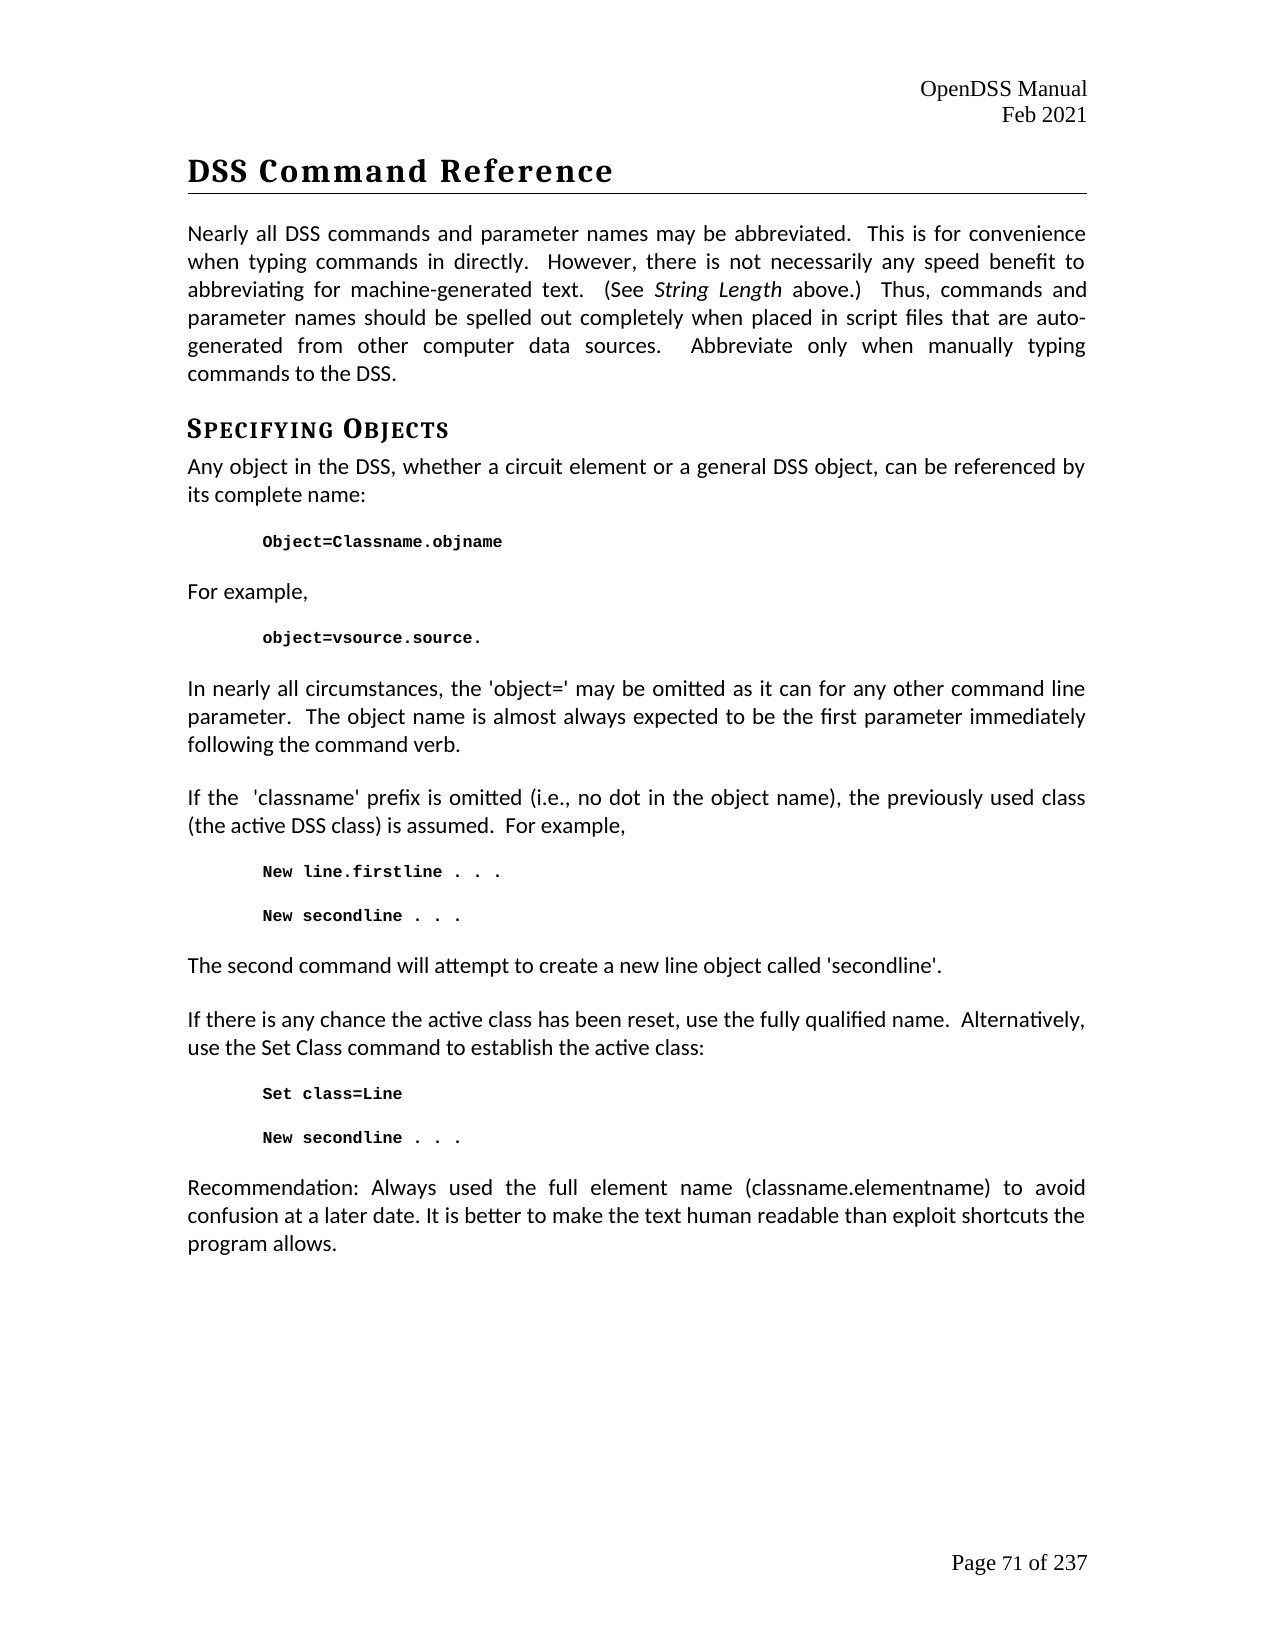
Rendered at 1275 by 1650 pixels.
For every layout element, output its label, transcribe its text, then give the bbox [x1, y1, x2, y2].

text Recommendation: Always used the full element name (classname.elementname) to avoid confusion at a later date. It is better to make the text human readable than exploit shortcuts the program allows. [187, 1173, 1087, 1257]
text New line.firstline . . . [262, 864, 1087, 883]
text object=vsource.source. [262, 630, 1087, 649]
text If the 'classname' prefix is omitted (i.e., no dot in the object name), the previously used class (the active DSS class) is assumed. For example, [187, 783, 1087, 839]
text Set class=Line [262, 1086, 1087, 1104]
text For example, [187, 577, 1087, 605]
text The second command will attempt to create a new line object called 'secondline'. [187, 952, 1087, 980]
text If there is any chance the active class has been reset, use the fully qualified name. Alternatively, use the Set Class command to establish the active class: [187, 1005, 1087, 1061]
subtitle Specifying Objects [187, 412, 1087, 446]
text New secondline . . . [262, 908, 1087, 927]
text Nearly all DSS commands and parameter names may be abbreviated. This is for convenience when typing commands in directly. However, there is not necessarily any speed benefit to abbreviating for machine-generated text. (See String Length above.) Thus, commands and parameter names should be spelled out completely when placed in script files that are auto-generated from other computer data sources. Abbreviate only when manually typing commands to the DSS. [187, 219, 1087, 387]
text Object=Classname.objname [262, 533, 1087, 552]
subtitle DSS Command Reference [187, 153, 1087, 194]
text New secondline . . . [262, 1129, 1087, 1148]
text Any object in the DSS, whether a circuit element or a general DSS object, can be referenced by its complete name: [187, 452, 1087, 508]
text In nearly all circumstances, the 'object=' may be omitted as it can for any other command line parameter. The object name is almost always expected to be the first parameter immediately following the command verb. [187, 674, 1087, 758]
